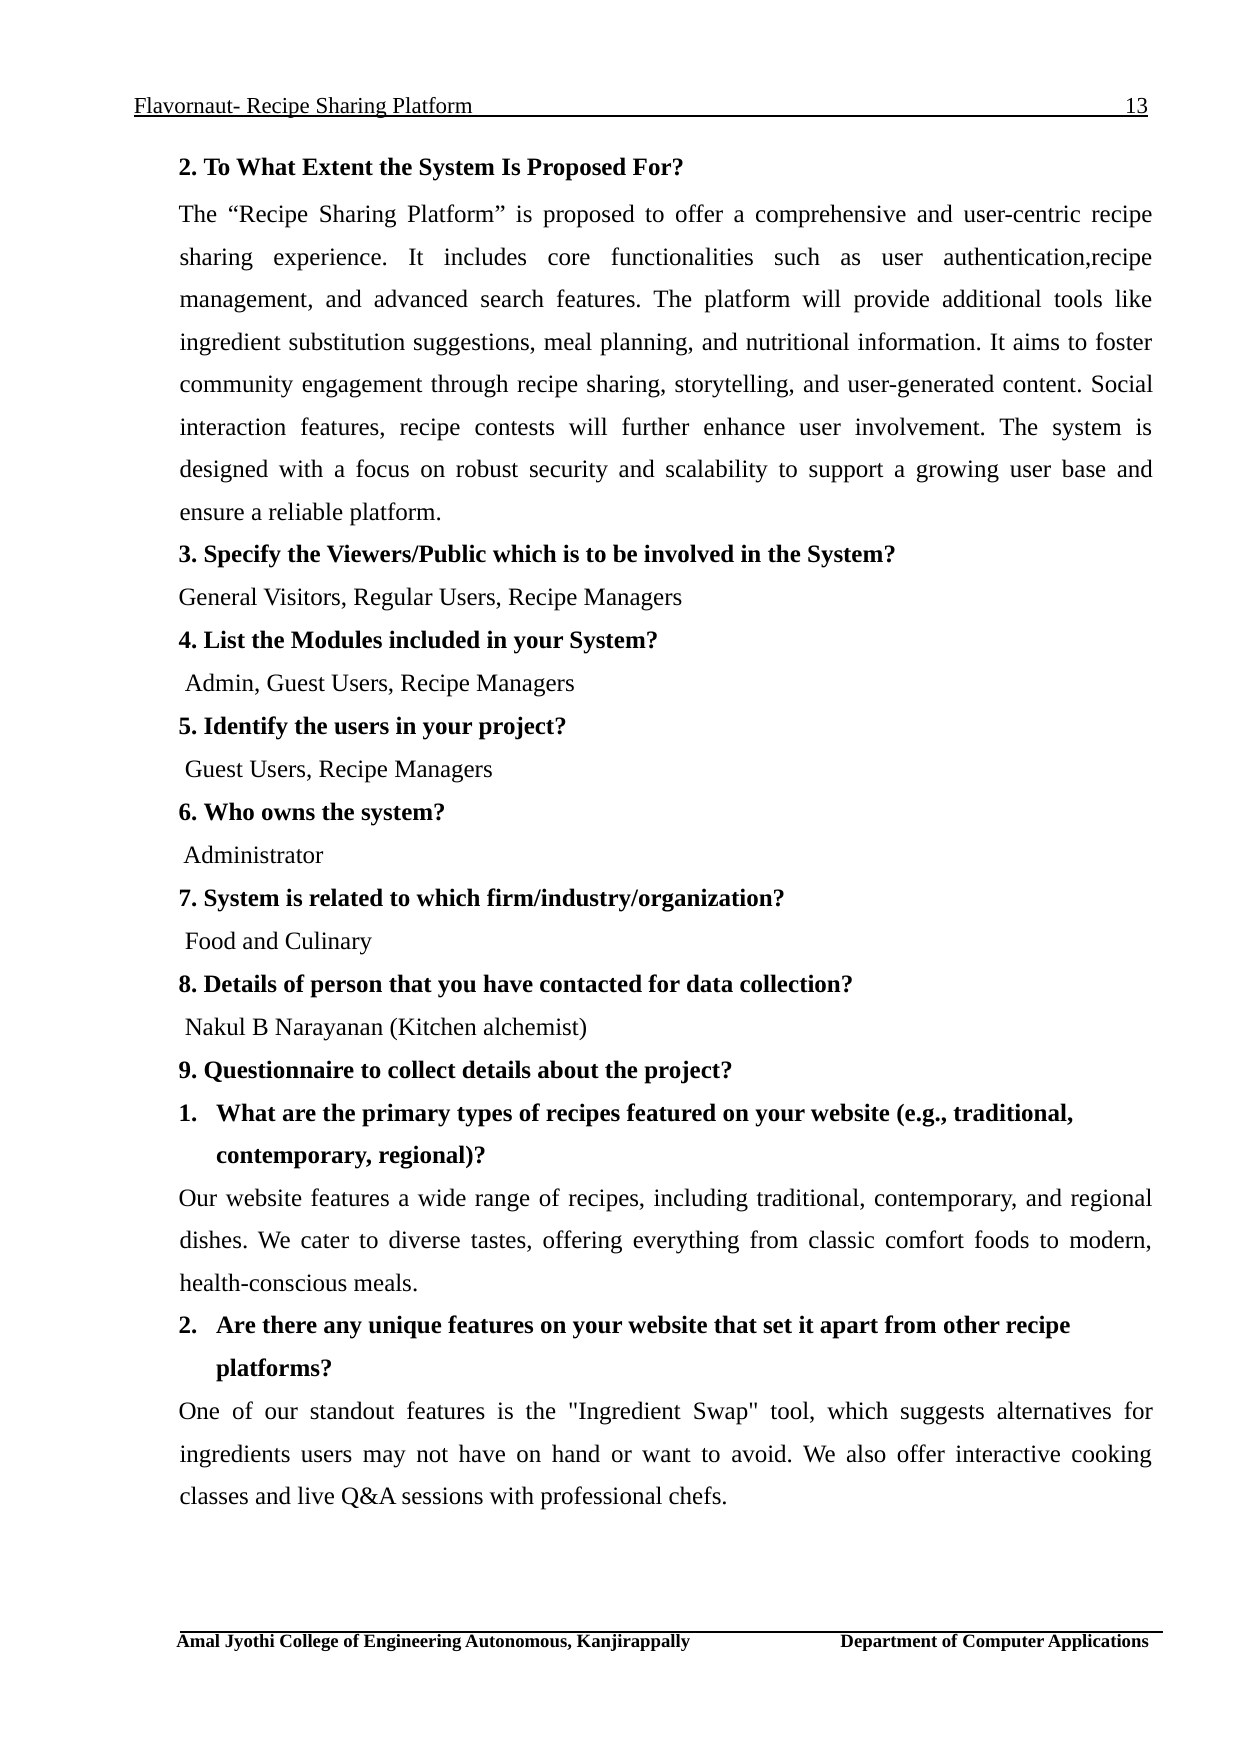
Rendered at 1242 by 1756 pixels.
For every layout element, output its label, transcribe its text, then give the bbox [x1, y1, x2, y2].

text One of our standout features is the "Ingredient Swap" tool, which suggests alternatives for ingredients users may not have on hand or want to avoid. We also offer interactive cooking classes and live Q&A sessions with professional chefs. [178, 1396, 1154, 1510]
list Who owns the system? [178, 797, 1154, 826]
text Guest Users, Recipe Managers [178, 754, 1154, 783]
list List the Modules included in your System? [178, 625, 1154, 654]
list What are the primary types of recipes featured on your website (e.g., traditional, contemporary, regional)? [178, 1098, 1154, 1169]
list Specify the Viewers/Public which is to be involved in the System? [178, 539, 1154, 568]
text Food and Culinary [178, 926, 1154, 955]
list Identify the users in your project? [178, 711, 1154, 740]
list System is related to which firm/industry/organization? [178, 883, 1154, 912]
list Are there any unique features on your website that set it apart from other recipe platforms? [178, 1311, 1154, 1382]
text Admin, Guest Users, Recipe Managers [178, 668, 1154, 697]
list Questionnaire to collect details about the project? [178, 1055, 1154, 1084]
list Details of person that you have contacted for data collection? [178, 969, 1154, 998]
text The “Recipe Sharing Platform” is proposed to offer a comprehensive and user-centric recipe sharing experience. It includes core functionalities such as user authentication,recipe management, and advanced search features. The platform will provide additional tools like ingredient substitution suggestions, meal planning, and nutritional information. It aims to foster community engagement through recipe sharing, storytelling, and user-generated content. Social interaction features, recipe contests will further enhance user involvement. The system is designed with a focus on robust security and scalability to support a growing user base and ensure a reliable platform. [178, 199, 1154, 526]
text Our website features a wide range of recipes, including traditional, contemporary, and regional dishes. We cater to diverse tastes, offering everything from classic comfort foods to modern, health-conscious meals. [178, 1183, 1154, 1297]
text General Visitors, Regular Users, Recipe Managers [178, 582, 1154, 611]
list To What Extent the System Is Proposed For? [178, 152, 1154, 181]
text Nakul B Narayanan (Kitchen alchemist) [178, 1012, 1154, 1041]
text Administrator [178, 840, 1154, 869]
